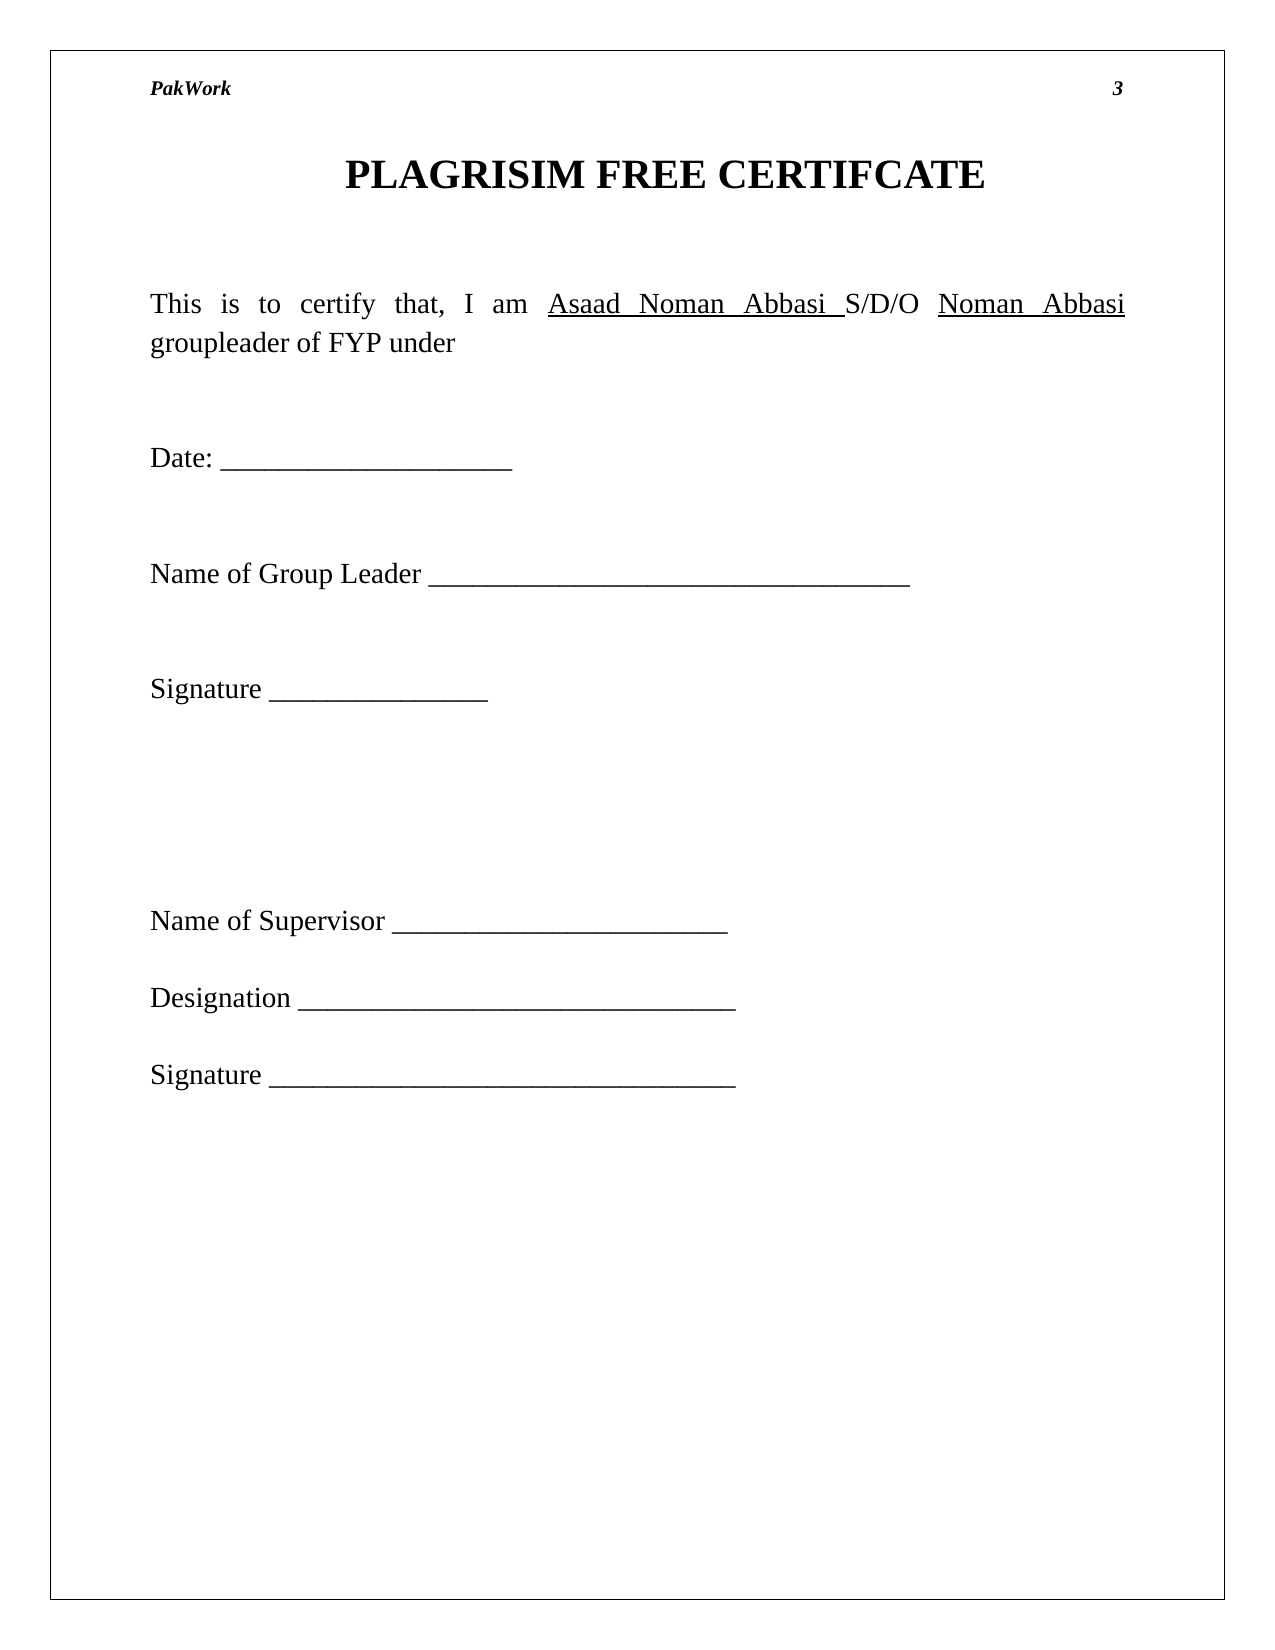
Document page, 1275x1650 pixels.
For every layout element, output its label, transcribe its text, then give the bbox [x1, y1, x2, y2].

text Name of Supervisor _______________________ [150, 903, 1125, 936]
text Name of Group Leader _________________________________ [150, 556, 1125, 589]
text Signature ________________________________ [150, 1057, 1125, 1091]
text Signature _______________ [150, 672, 1125, 705]
subtitle PLAGRISIM FREE CERTIFCATE [345, 150, 1125, 198]
text Date: ____________________ [150, 440, 1125, 474]
text Designation ______________________________ [150, 980, 1125, 1013]
text This is to certify that, I am Asaad Noman Abbasi S/D/O Noman Abbasi groupleader of FYP under [150, 286, 1125, 358]
